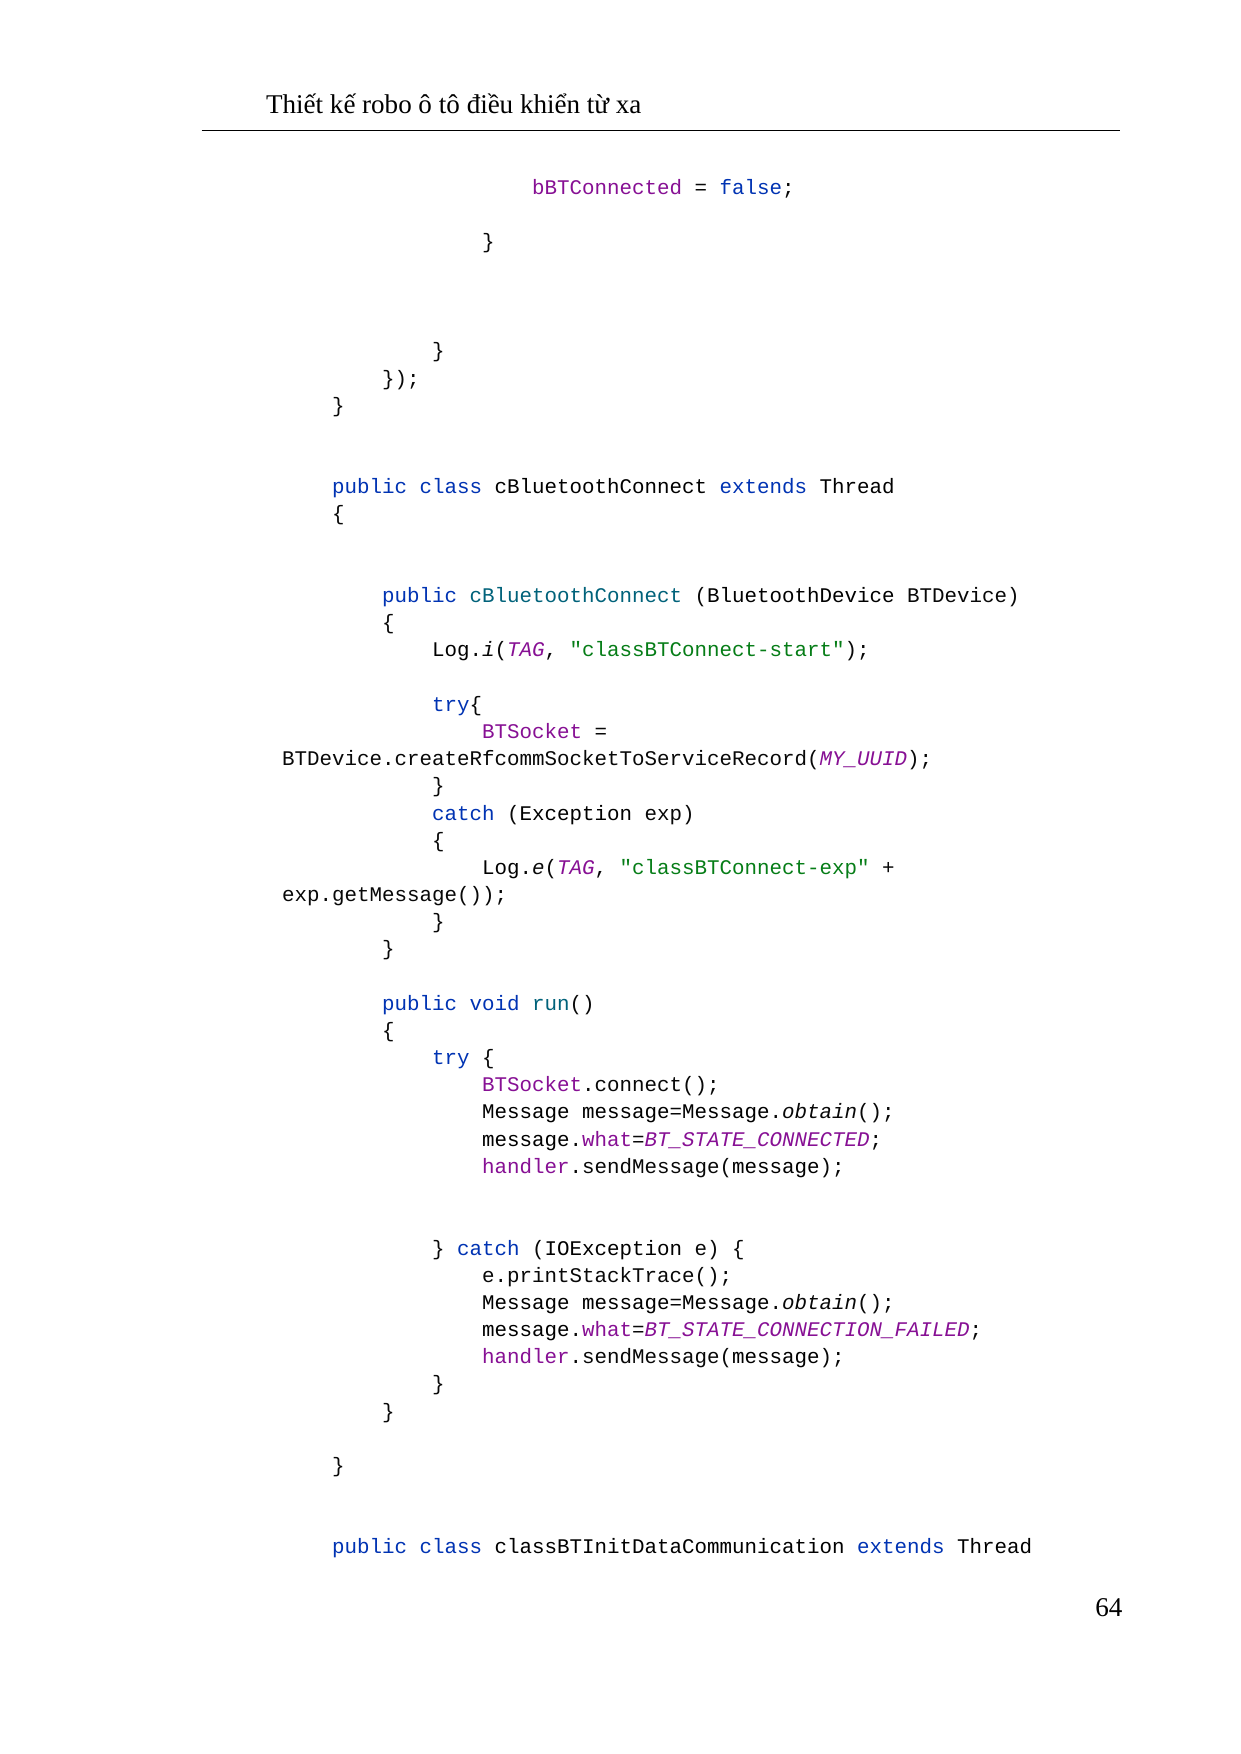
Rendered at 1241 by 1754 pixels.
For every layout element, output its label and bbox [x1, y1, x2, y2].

list [282, 177, 1122, 1560]
